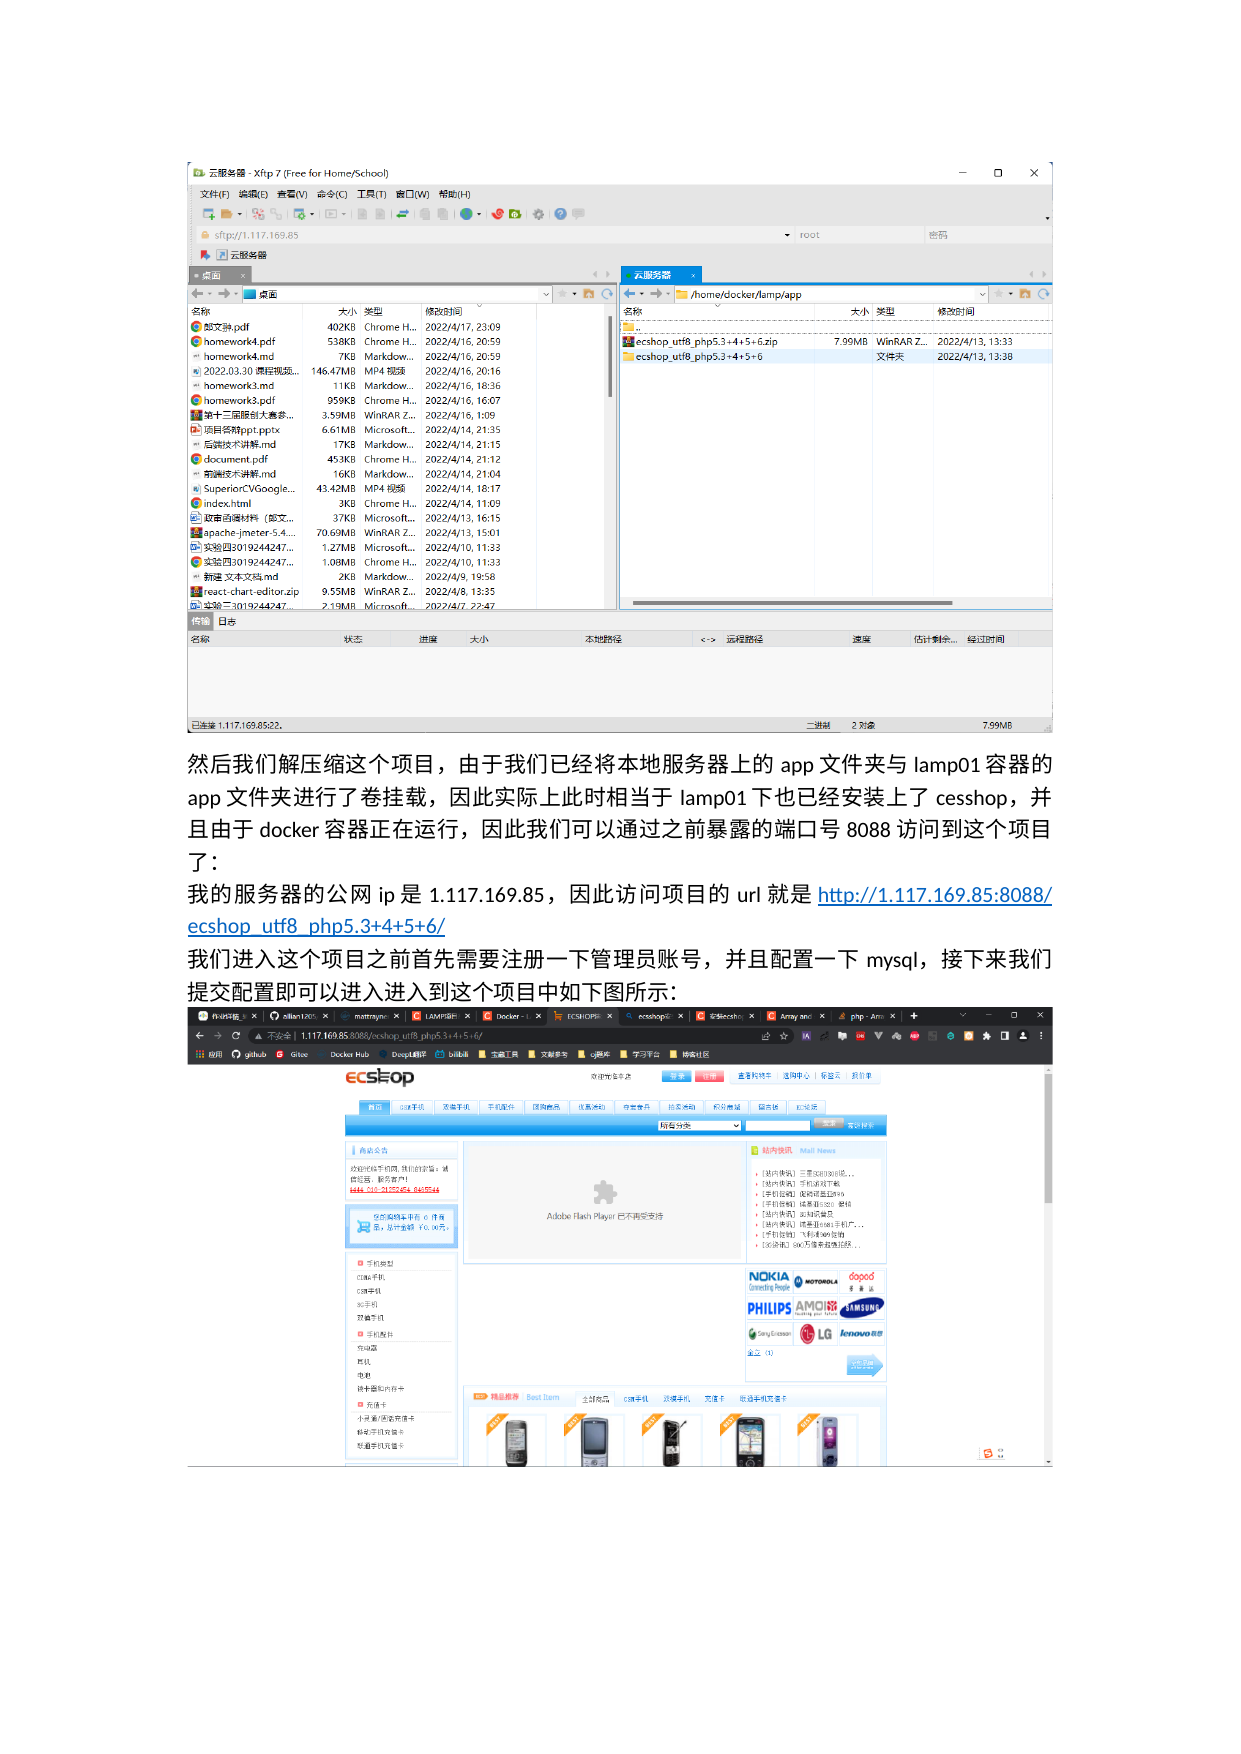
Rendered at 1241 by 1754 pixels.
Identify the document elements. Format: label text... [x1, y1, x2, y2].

text 然后我们解压缩这个项目，由于我们已经将本地服务器上的app文件夹与lamp01容器的app文件夹进行了卷挂载，因此实际上此时相当于lamp01下也已经安装上了cesshop，并且由于docker容器正在运行，因此我们可以通过之前暴露的端口号8088访问到这个项目了： [187, 747, 1053, 877]
text 我的服务器的公网ip是1.117.169.85，因此访问项目的url就是http://1.117.169.85:8088/ecshop_utf8_php5.3+4+5+6/ [187, 877, 1053, 942]
picture [187, 162, 1053, 733]
text 我们进入这个项目之前首先需要注册一下管理员账号，并且配置一下mysql，接下来我们提交配置即可以进入进入到这个项目中如下图所示： [187, 942, 1053, 1007]
picture [187, 1007, 1053, 1467]
